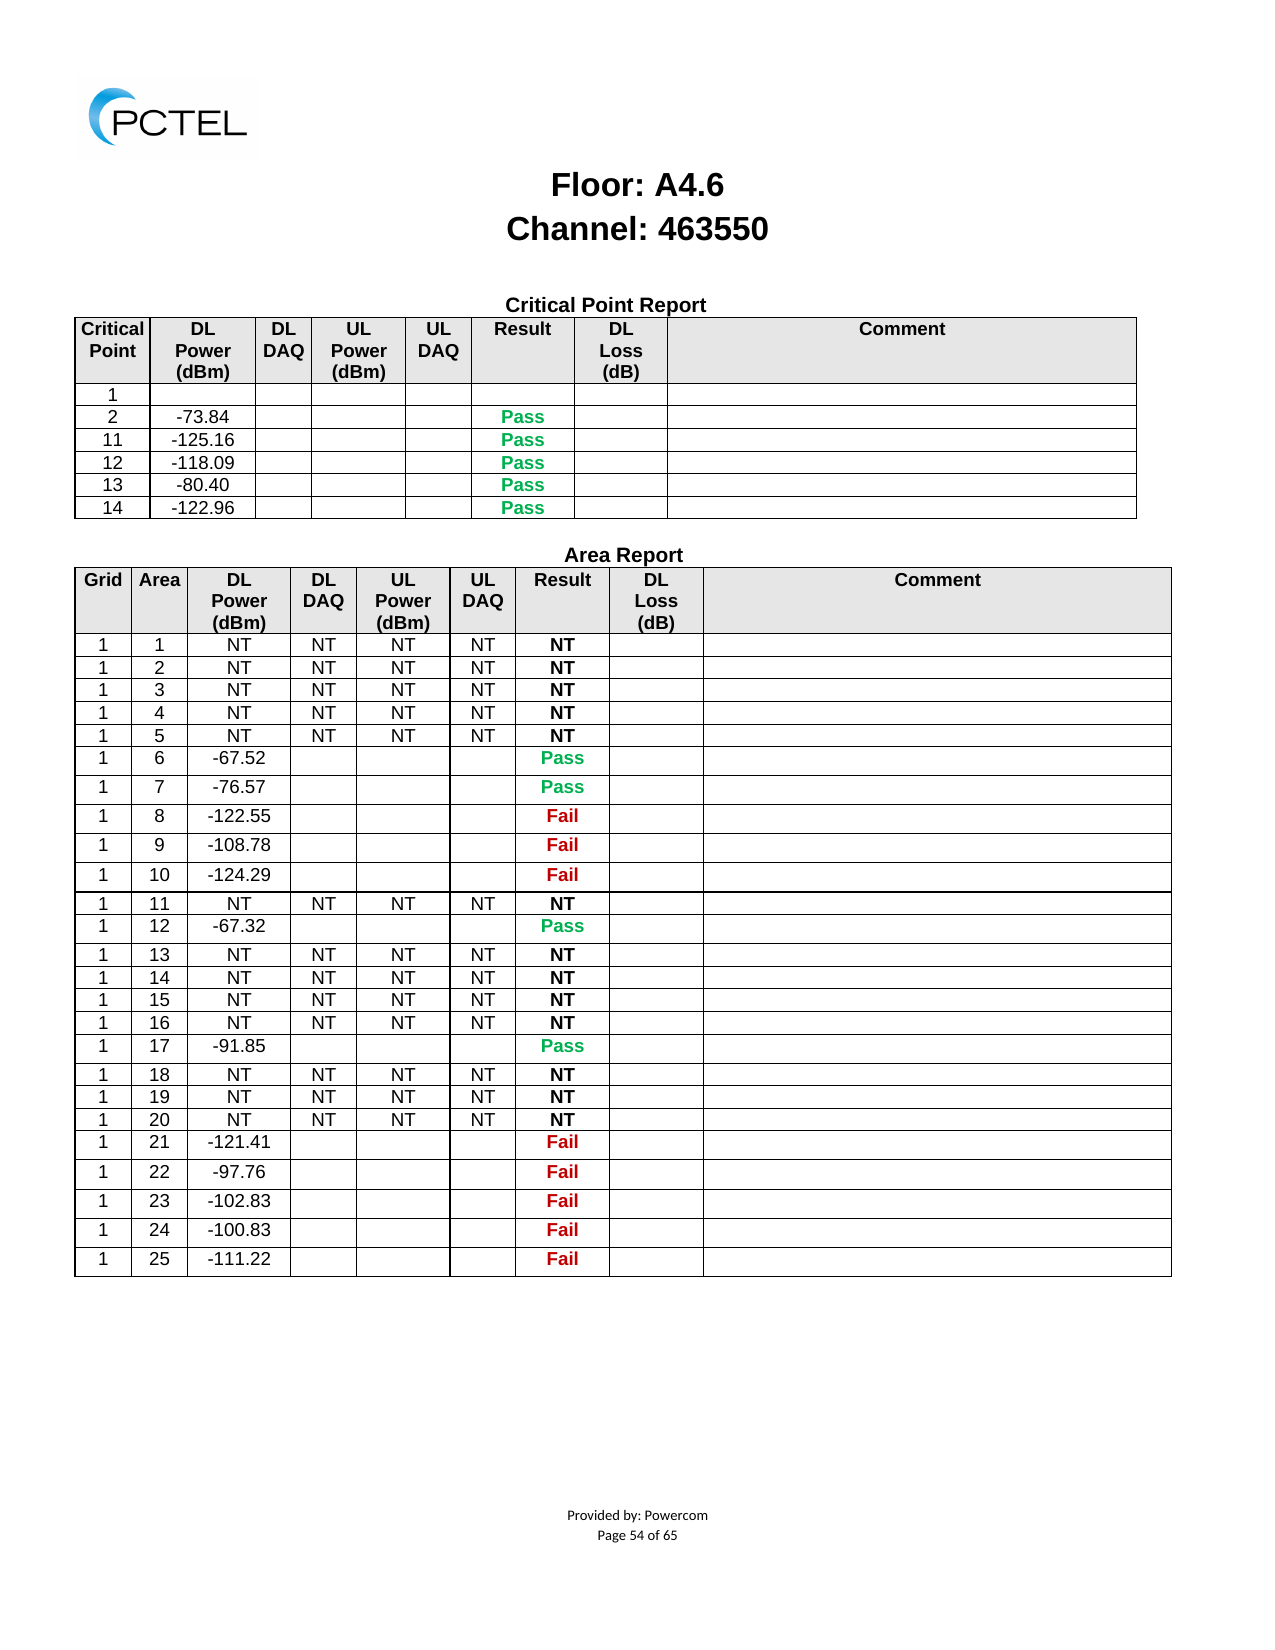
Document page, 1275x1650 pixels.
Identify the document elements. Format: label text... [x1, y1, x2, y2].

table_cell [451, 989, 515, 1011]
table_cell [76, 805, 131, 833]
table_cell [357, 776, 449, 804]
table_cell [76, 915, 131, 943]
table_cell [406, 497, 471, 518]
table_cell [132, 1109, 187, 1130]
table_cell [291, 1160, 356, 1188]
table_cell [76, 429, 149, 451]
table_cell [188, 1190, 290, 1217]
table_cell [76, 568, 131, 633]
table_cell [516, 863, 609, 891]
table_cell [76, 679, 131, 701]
text Floor: A4.6 [75, 103, 1200, 203]
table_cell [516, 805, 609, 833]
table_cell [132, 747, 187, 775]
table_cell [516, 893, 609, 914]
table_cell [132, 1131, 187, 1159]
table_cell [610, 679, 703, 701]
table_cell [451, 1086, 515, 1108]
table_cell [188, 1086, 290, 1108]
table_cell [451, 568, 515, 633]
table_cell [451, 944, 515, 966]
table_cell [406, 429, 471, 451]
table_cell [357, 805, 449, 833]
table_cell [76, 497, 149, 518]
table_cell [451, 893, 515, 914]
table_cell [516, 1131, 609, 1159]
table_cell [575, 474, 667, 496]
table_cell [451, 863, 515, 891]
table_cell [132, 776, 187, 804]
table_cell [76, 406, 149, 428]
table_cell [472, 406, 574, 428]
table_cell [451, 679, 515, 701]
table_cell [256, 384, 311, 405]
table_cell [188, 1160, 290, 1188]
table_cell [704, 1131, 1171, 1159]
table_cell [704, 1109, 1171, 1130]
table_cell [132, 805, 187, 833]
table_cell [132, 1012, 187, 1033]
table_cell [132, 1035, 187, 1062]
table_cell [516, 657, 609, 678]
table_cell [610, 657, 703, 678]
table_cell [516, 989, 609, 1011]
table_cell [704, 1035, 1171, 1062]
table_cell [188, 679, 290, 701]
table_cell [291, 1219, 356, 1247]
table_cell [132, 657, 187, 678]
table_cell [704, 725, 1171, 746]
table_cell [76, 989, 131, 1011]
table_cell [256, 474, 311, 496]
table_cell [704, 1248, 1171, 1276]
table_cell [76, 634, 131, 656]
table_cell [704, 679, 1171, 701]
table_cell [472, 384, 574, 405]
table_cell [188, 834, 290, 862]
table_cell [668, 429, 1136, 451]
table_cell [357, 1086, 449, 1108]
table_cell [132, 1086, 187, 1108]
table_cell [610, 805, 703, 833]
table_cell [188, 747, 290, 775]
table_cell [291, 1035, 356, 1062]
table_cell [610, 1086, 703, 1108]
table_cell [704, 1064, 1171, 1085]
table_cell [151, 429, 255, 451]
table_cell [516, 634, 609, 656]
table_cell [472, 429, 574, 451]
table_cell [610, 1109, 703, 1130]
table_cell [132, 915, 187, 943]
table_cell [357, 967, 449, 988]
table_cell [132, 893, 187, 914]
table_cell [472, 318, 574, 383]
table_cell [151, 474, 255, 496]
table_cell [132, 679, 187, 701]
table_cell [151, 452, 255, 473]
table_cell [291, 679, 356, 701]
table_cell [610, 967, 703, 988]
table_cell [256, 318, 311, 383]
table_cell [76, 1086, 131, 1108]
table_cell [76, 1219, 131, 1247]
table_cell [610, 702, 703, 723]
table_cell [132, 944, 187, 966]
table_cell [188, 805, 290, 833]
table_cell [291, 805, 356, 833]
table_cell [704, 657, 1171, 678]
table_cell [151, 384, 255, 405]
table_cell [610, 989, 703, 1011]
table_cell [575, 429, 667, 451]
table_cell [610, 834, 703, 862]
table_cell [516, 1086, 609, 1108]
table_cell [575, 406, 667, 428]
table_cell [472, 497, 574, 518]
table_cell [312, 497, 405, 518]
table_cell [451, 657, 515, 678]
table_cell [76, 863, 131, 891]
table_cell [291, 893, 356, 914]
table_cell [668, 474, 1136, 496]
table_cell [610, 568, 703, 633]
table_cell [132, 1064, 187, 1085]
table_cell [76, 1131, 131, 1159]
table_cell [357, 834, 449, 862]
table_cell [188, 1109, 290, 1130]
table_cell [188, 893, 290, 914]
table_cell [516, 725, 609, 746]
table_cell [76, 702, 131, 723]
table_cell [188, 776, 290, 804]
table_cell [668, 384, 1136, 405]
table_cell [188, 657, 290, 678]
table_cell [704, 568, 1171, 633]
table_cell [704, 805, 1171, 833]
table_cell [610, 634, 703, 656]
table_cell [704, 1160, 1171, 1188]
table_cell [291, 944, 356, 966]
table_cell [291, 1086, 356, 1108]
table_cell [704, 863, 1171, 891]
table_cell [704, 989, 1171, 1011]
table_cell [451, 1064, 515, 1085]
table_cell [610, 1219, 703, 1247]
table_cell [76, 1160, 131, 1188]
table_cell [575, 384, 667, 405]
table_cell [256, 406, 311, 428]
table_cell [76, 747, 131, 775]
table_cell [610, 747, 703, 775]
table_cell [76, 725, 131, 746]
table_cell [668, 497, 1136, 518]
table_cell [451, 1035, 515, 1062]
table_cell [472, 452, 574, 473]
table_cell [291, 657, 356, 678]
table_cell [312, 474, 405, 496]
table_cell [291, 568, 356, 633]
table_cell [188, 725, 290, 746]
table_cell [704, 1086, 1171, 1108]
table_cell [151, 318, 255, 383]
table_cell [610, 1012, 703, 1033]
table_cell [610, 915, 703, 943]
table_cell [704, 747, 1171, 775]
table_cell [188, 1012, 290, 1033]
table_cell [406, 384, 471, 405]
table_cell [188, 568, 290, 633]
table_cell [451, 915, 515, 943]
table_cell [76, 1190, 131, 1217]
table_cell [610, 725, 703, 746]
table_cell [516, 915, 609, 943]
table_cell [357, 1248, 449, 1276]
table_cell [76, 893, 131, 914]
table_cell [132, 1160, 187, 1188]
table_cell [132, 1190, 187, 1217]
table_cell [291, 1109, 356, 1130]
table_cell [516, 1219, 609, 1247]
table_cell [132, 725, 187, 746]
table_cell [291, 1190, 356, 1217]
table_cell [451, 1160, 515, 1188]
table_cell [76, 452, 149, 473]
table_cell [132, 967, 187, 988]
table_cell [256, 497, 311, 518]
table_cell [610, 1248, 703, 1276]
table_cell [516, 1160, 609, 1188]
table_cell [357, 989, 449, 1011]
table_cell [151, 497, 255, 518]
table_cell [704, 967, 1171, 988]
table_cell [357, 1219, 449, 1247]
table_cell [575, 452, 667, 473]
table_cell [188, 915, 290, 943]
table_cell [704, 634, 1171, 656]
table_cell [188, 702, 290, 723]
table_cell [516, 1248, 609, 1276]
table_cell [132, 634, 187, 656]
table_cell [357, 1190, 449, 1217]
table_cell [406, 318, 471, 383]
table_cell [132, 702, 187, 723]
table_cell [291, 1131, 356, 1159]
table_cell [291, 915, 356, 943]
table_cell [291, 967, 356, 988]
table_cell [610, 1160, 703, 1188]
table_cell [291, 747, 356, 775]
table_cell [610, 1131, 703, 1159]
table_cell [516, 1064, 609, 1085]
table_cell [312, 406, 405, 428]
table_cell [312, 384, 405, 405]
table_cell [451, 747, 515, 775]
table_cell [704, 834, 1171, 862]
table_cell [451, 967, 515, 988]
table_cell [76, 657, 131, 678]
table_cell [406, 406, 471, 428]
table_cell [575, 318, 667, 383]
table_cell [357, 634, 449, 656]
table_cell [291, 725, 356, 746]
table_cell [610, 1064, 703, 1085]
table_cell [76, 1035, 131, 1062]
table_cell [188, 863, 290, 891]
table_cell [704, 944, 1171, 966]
picture [75, 75, 260, 103]
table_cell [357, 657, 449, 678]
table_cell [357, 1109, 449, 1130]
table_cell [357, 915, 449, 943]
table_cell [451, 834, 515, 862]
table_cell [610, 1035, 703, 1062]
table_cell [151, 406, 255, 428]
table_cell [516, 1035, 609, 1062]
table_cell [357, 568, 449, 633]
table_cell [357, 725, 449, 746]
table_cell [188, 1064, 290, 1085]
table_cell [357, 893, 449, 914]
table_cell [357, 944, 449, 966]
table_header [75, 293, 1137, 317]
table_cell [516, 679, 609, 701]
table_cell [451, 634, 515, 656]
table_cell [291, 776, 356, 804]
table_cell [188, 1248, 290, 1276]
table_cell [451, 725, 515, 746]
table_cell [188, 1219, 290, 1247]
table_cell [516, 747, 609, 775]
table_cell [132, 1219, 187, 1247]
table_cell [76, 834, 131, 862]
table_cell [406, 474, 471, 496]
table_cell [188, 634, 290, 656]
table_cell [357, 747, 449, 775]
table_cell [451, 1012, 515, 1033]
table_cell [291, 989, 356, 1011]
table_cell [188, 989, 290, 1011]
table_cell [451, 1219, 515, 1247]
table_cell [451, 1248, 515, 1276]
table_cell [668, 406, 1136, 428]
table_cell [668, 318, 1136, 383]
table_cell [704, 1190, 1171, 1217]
text Channel: 463550 [75, 209, 1200, 247]
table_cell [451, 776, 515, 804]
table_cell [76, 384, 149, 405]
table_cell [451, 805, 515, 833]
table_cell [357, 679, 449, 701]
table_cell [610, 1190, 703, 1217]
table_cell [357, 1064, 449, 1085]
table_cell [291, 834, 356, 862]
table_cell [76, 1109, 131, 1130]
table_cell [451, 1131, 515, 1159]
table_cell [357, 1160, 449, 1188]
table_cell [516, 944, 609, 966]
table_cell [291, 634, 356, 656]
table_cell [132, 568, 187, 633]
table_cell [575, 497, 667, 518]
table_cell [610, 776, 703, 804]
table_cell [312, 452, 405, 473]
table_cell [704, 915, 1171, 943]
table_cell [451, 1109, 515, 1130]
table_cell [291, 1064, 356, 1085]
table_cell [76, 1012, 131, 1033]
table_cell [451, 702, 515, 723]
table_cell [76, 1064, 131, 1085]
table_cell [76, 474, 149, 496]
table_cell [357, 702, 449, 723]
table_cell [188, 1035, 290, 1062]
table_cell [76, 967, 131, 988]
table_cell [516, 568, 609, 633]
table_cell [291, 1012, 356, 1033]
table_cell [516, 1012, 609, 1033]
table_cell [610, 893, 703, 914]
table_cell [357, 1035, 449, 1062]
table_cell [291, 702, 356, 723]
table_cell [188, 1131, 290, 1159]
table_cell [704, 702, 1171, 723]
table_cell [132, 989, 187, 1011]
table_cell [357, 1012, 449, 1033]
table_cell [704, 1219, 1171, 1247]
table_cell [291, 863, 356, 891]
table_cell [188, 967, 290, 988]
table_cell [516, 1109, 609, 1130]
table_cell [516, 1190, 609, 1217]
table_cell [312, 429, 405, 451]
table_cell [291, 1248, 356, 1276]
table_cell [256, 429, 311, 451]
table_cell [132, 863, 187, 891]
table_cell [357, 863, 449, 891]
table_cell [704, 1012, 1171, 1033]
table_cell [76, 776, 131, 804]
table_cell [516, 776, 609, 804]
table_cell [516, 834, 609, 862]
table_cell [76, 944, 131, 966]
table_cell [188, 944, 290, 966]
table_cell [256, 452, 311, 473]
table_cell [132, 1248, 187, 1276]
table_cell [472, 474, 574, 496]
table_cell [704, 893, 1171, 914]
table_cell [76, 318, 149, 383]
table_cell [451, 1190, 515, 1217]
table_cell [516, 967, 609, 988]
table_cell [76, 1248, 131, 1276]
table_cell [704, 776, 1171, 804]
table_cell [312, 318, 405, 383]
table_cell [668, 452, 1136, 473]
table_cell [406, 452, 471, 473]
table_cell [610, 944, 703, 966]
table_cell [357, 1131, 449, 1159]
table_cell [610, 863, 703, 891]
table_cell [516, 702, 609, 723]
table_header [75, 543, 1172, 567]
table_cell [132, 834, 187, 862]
